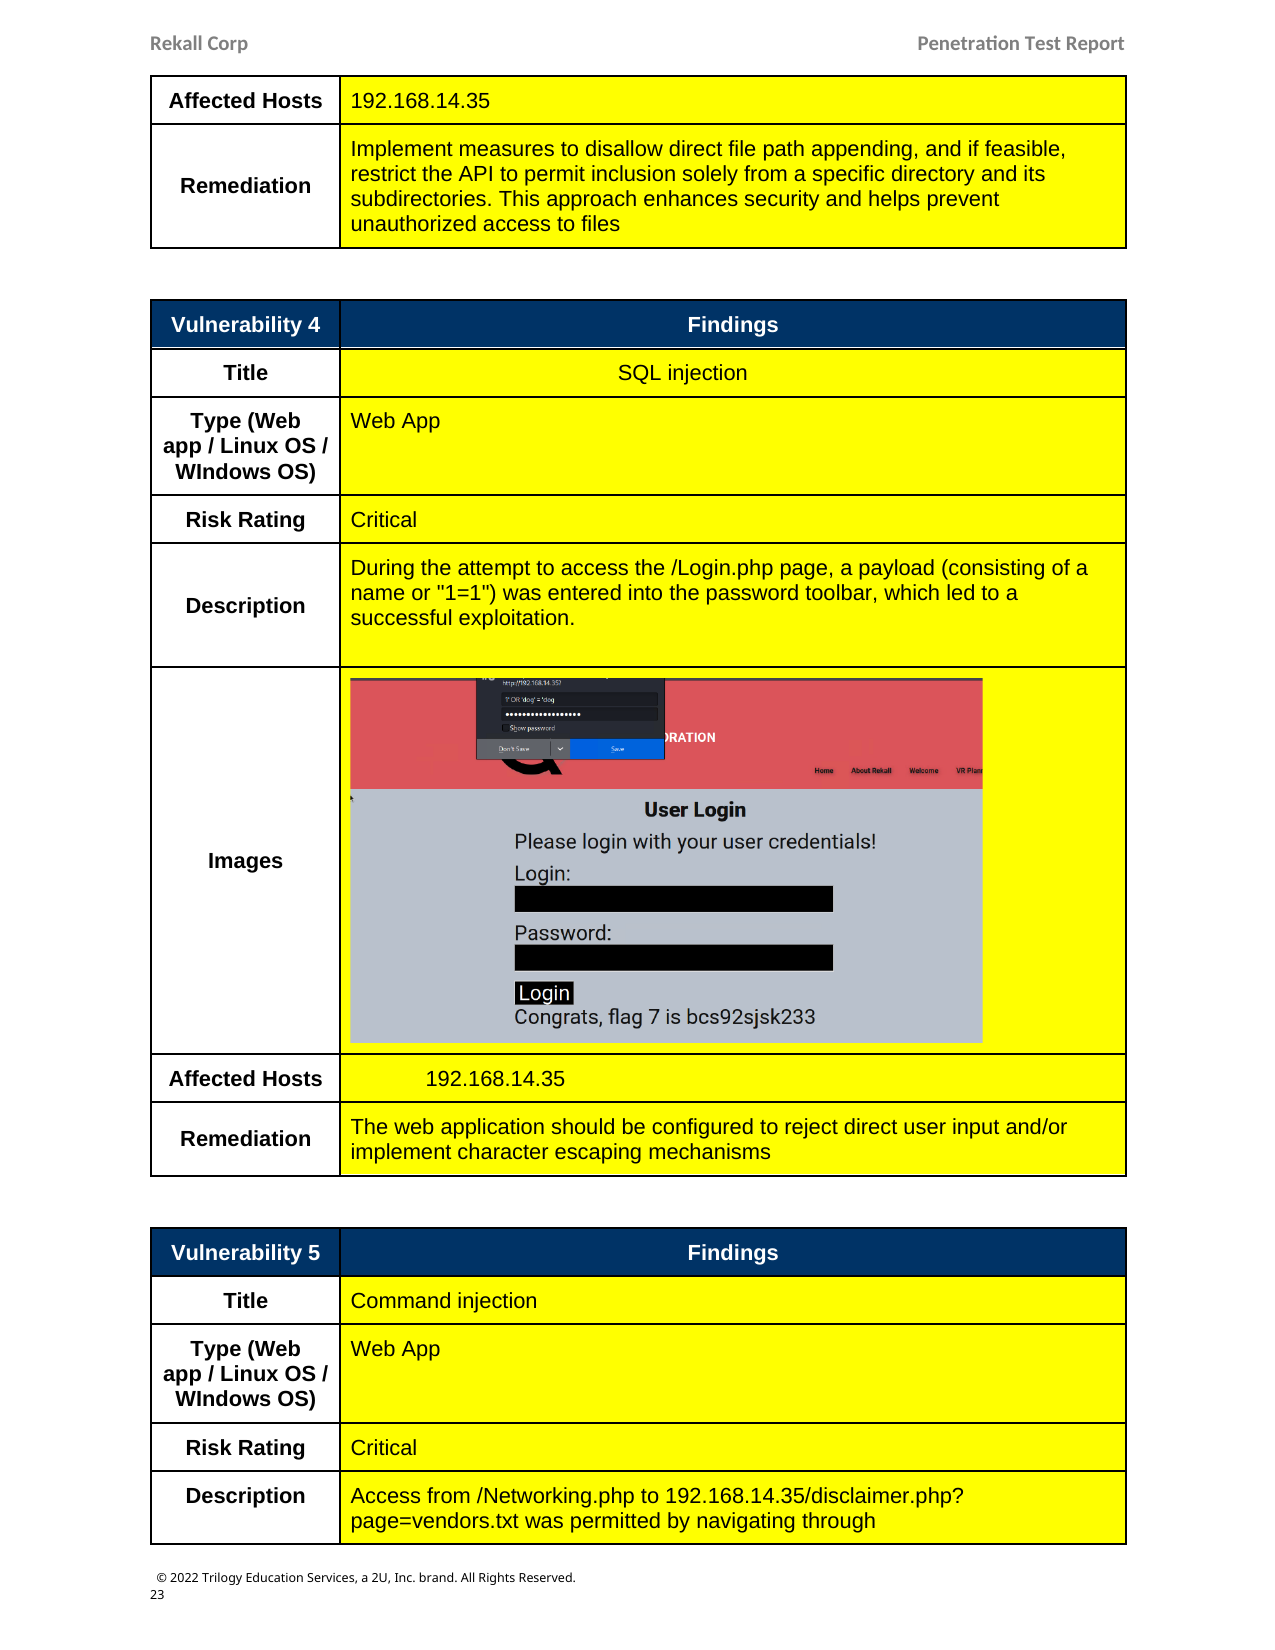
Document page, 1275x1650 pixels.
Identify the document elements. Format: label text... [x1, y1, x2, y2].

table_cell Affected Hosts [152, 1055, 339, 1101]
table_cell The web application should be configured to reject direct user input and/or implement character escaping mechanisms [341, 1103, 1125, 1174]
table_cell 192.168.14.35 [341, 1055, 1125, 1101]
table_cell Risk Rating [152, 496, 339, 542]
table_cell Web App [341, 1325, 1125, 1422]
table_cell Title [152, 350, 339, 396]
table_cell Title [152, 1277, 339, 1323]
table_cell SQL injection [341, 350, 1125, 396]
table_cell [341, 668, 1125, 1053]
table_cell Web App [341, 398, 1125, 494]
table_header Vulnerability 5 [152, 1229, 339, 1275]
table_cell Command injection [341, 1277, 1125, 1323]
table_cell Description [152, 544, 339, 666]
picture [350, 678, 983, 1043]
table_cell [341, 1472, 1125, 1543]
table_header Findings [341, 1229, 1125, 1275]
table_cell Critical [341, 1424, 1125, 1470]
table_cell 192.168.14.35 [341, 77, 1125, 123]
table_cell Critical [341, 496, 1125, 542]
table_cell Remediation [152, 125, 339, 247]
table_cell Type (Web app / Linux OS / WIndows OS) [152, 398, 339, 494]
table_cell Remediation [152, 1103, 339, 1174]
table_cell Implement measures to disallow direct file path appending, and if feasible, restrict the API to permit inclusion solely from a specific directory and its subdirectories. This approach enhances security and helps prevent unauthorized access to files [341, 125, 1125, 247]
table_cell Description [152, 1472, 339, 1543]
table_cell Images [152, 668, 339, 1053]
table_cell During the attempt to access the /Login.php page, a payload (consisting of a name or "1=1") was entered into the password toolbar, which led to a successful exploitation. [341, 544, 1125, 666]
table_cell Type (Web app / Linux OS / WIndows OS) [152, 1325, 339, 1422]
table_header Vulnerability 4 [152, 301, 339, 347]
table_header Findings [341, 301, 1125, 347]
table_cell Affected Hosts [152, 77, 339, 123]
table_cell Risk Rating [152, 1424, 339, 1470]
